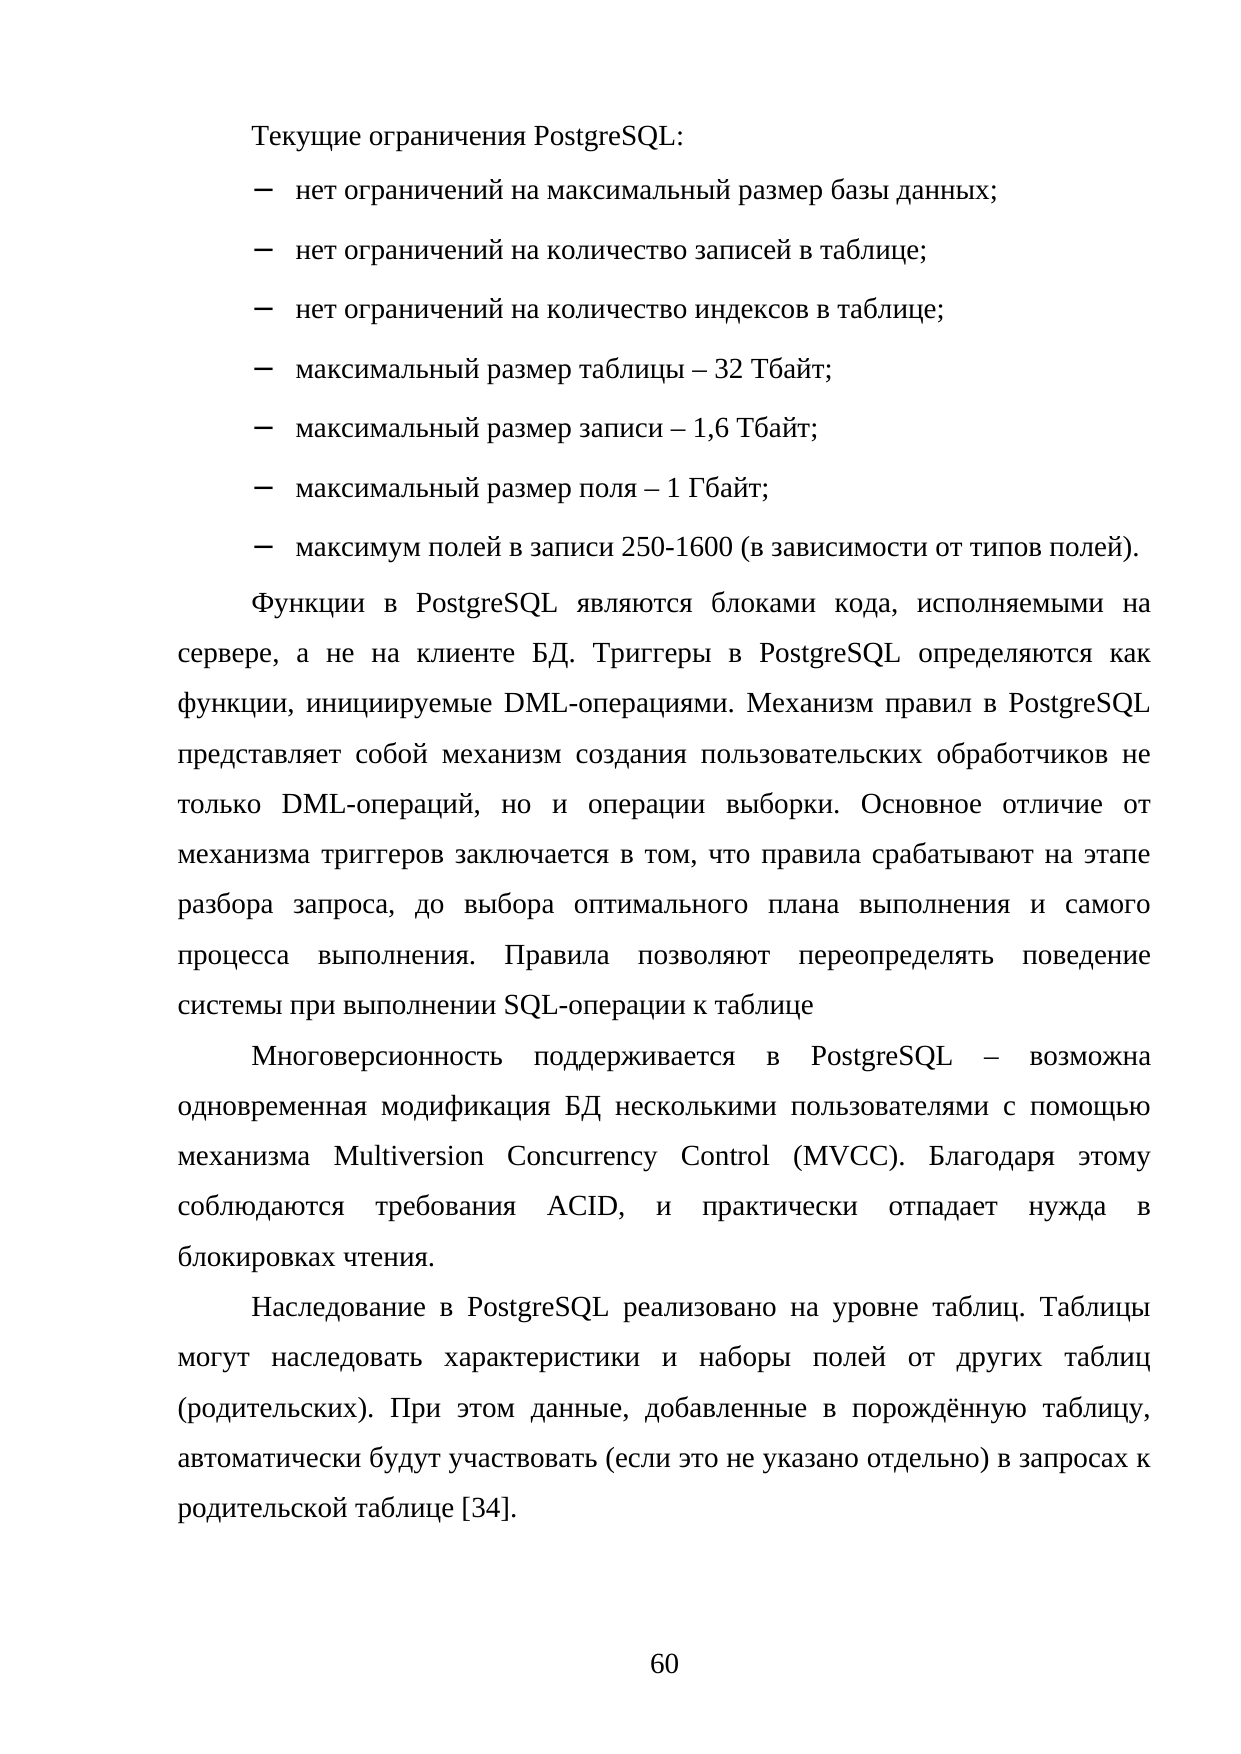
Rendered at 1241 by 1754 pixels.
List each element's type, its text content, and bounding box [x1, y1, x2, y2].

list максимальный размер таблицы – 32 Тбайт; [177, 347, 1152, 387]
list максимум полей в записи 250-1600 (в зависимости от типов полей). [177, 525, 1152, 565]
text Текущие ограничения PostgreSQL: [177, 118, 1152, 152]
text Наследование в PostgreSQL реализовано на уровне таблиц. Таблицы могут наследовать характеристики и наборы полей от других таблиц (родительских). При этом данные, добавленные в порождённую таблицу, автоматически будут участвовать (если это не указано отдельно) в запросах к родительской таблице [34]. [177, 1289, 1152, 1524]
list нет ограничений на количество индексов в таблице; [177, 287, 1152, 327]
list максимальный размер поля – 1 Гбайт; [177, 466, 1152, 506]
list максимальный размер записи – 1,6 Тбайт; [177, 406, 1152, 446]
list нет ограничений на максимальный размер базы данных; [177, 168, 1152, 208]
list нет ограничений на количество записей в таблице; [177, 228, 1152, 268]
text Многоверсионность поддерживается в PostgreSQL – возможна одновременная модификация БД несколькими пользователями с помощью механизма Multiversion Concurrency Control (MVCC). Благодаря этому соблюдаются требования ACID, и практически отпадает нужда в блокировках чтения. [177, 1038, 1152, 1272]
text Функции в PostgreSQL являются блоками кода, исполняемыми на сервере, а не на клиенте БД. Триггеры в PostgreSQL определяются как функции, инициируемые DML-операциями. Механизм правил в PostgreSQL представляет собой механизм создания пользовательских обработчиков не только DML-операций, но и операции выборки. Основное отличие от механизма триггеров заключается в том, что правила срабатывают на этапе разбора запроса, до выбора оптимального плана выполнения и самого процесса выполнения. Правила позволяют переопределять поведение системы при выполнении SQL-операции к таблице [177, 585, 1152, 1021]
